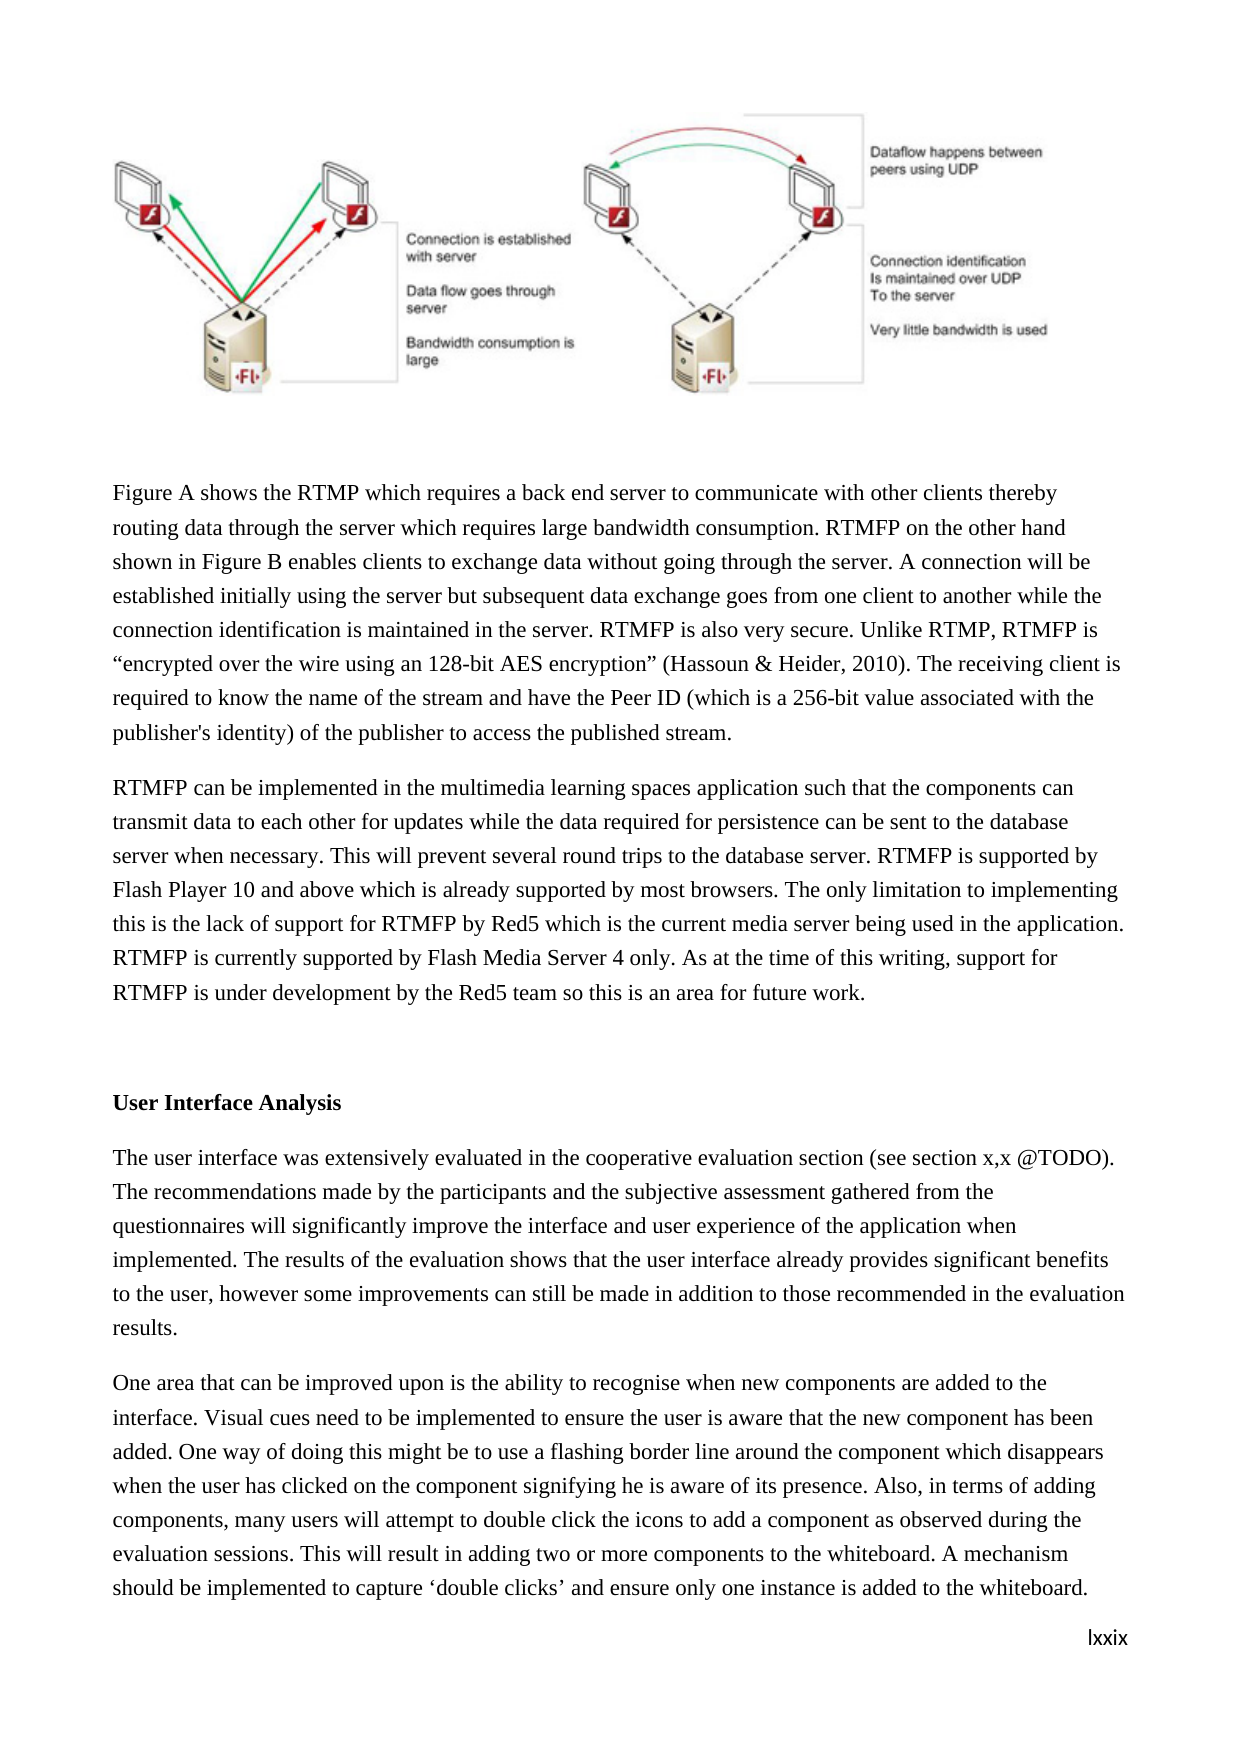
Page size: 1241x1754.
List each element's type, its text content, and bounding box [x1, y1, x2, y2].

text Figure A shows the RTMP which requires a back end server to communicate with other clients thereby routing data through the server which requires large bandwidth consumption. RTMFP on the other hand shown in Figure B enables clients to exchange data without going through the server. A connection will be established initially using the server but subsequent data exchange goes from one client to another while the connection identification is maintained in the server. RTMFP is also very secure. Unlike RTMP, RTMFP is “encrypted over the wire using an 128-bit AES encryption” (Hassoun & Heider, 2010). The receiving client is required to know the name of the stream and have the Peer ID (which is a 256-bit value associated with the publisher's identity) of the publisher to access the published stream. [112, 479, 1128, 745]
picture [112, 112, 1050, 396]
text User Interface Analysis [112, 1089, 1128, 1115]
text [112, 1369, 1128, 1601]
text The user interface was extensively evaluated in the cooperative evaluation section (see section x,x @TODO). The recommendations made by the participants and the subjective assessment gathered from the questionnaires will significantly improve the interface and user experience of the application when implemented. The results of the evaluation shows that the user interface already provides significant benefits to the user, however some improvements can still be made in addition to those recommended in the evaluation results. [112, 1144, 1128, 1341]
text RTMFP can be implemented in the multimedia learning spaces application such that the components can transmit data to each other for updates while the data required for persistence can be sent to the database server when necessary. This will prevent several round trips to the database server. RTMFP is supported by Flash Player 10 and above which is already supported by most browsers. The only limitation to implementing this is the lack of support for RTMFP by Red5 which is the current media server being used in the application. RTMFP is currently supported by Flash Media Server 4 only. As at the time of this writing, support for RTMFP is under development by the Red5 team so this is an area for future work. [112, 774, 1128, 1005]
